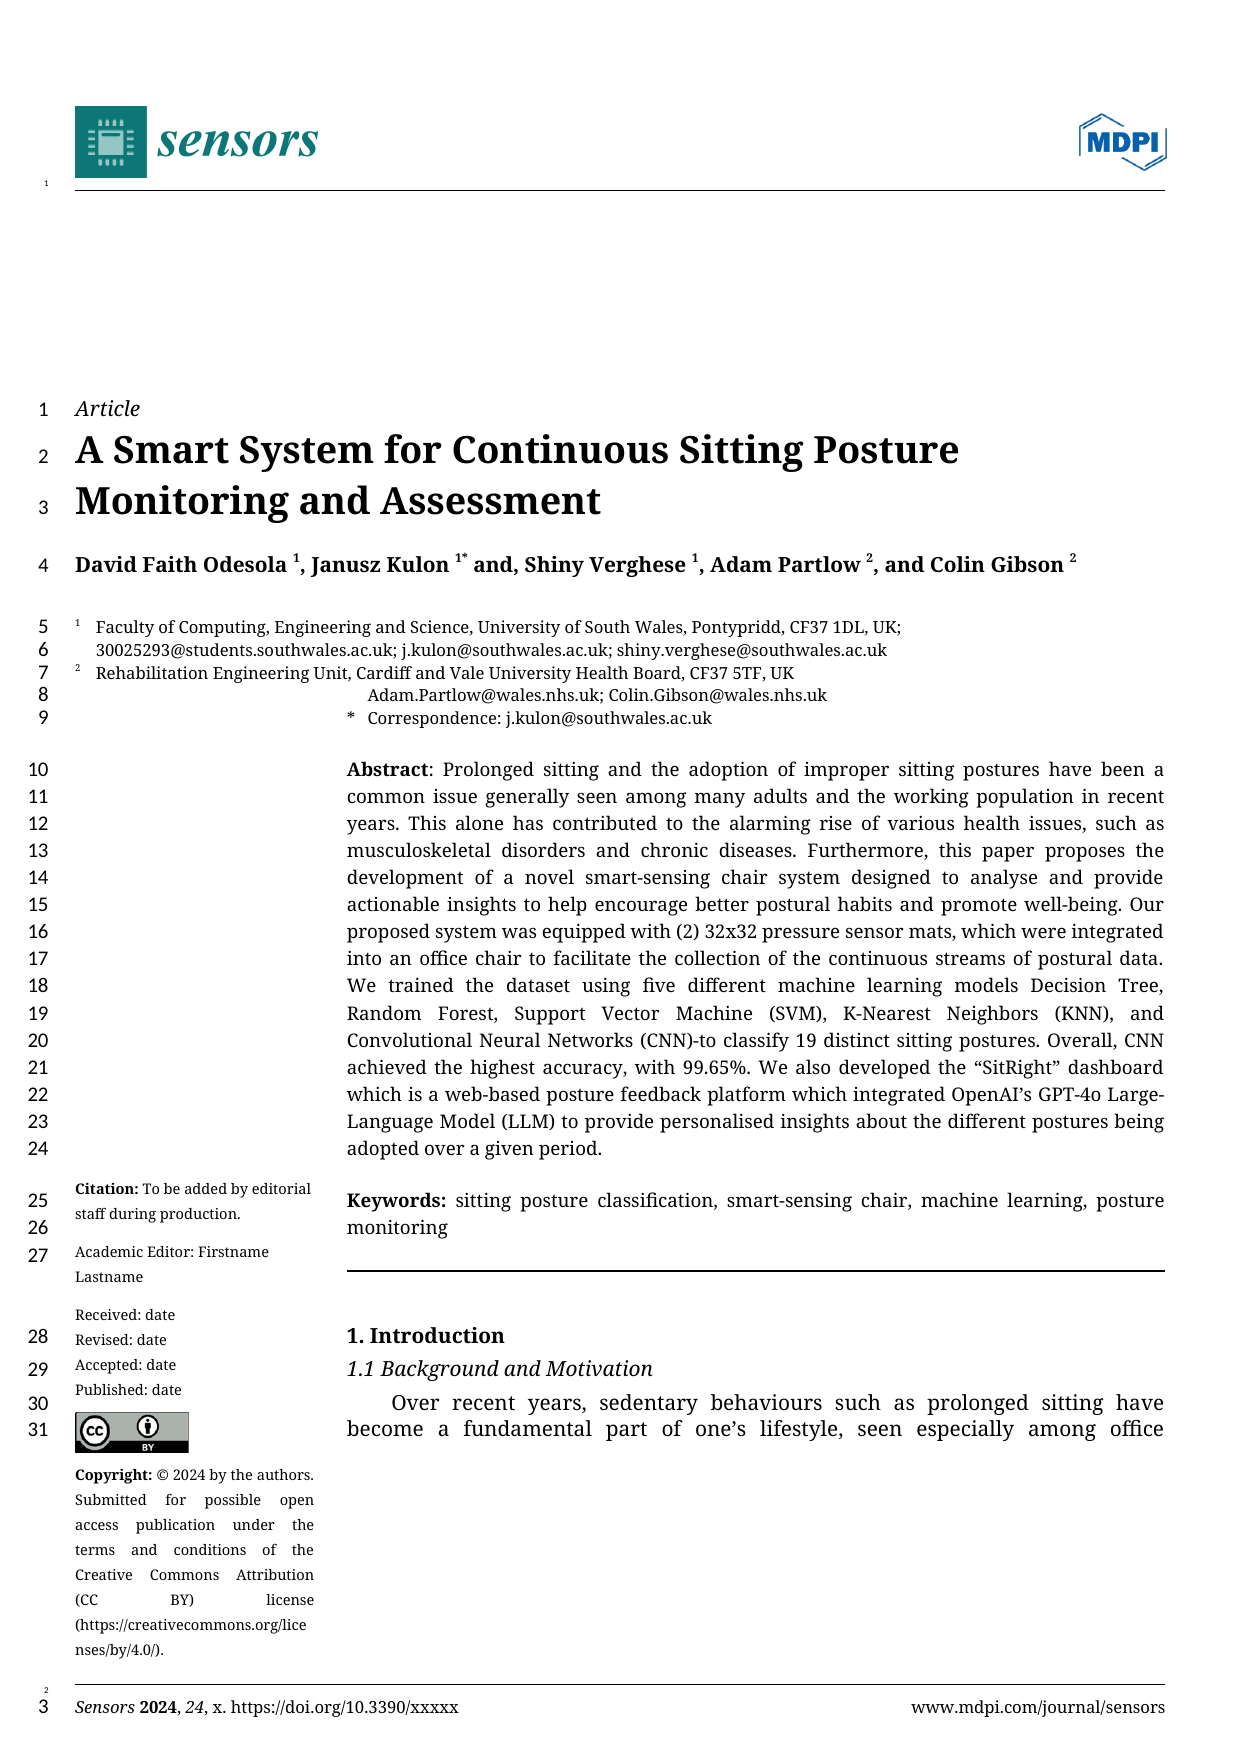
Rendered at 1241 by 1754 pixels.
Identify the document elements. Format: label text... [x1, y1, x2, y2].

text Article [75, 394, 1165, 423]
text David Faith Odesola 1, Janusz Kulon 1* and, Shiny Verghese 1, Adam Partlow 2, and Colin Gibson 2 [75, 550, 1165, 578]
text * Correspondence: j.kulon@southwales.ac.uk [347, 707, 1165, 729]
text 2 Rehabilitation Engineering Unit, Cardiff and Vale University Health Board, CF37 5TF, UK [75, 661, 1165, 684]
title A Smart System for Continuous Sitting Posture Monitoring and Assessment [75, 423, 1165, 525]
table_header Citation: To be added by editorial staff during production. Academic Editor: Firstname Lastname Received: date Revised: date Accepted: date Published: date Copyright: © 2024 by the authors. Submitted for possible open access publication under the terms and conditions of the Creative Commons Attribution (CC BY) license (https://creativecommons.org/licenses/by/4.0/). [75, 1175, 326, 1659]
text Abstract: Prolonged sitting and the adoption of improper sitting postures have been a common issue generally seen among many adults and the working population in recent years. This alone has contributed to the alarming rise of various health issues, such as musculoskeletal disorders and chronic diseases. Furthermore, this paper proposes the development of a novel smart-sensing chair system designed to analyse and provide actionable insights to help encourage better postural habits and promote well-being. Our proposed system was equipped with (2) 32x32 pressure sensor mats, which were integrated into an office chair to facilitate the collection of the continuous streams of postural data. We trained the dataset using five different machine learning models Decision Tree, Random Forest, Support Vector Machine (SVM), K-Nearest Neighbors (KNN), and Convolutional Neural Networks (CNN)-to classify 19 distinct sitting postures. Overall, CNN achieved the highest accuracy, with 99.65%. We also developed the “SitRight” dashboard which is a web-based posture feedback platform which integrated OpenAI’s GPT-4o Large-Language Model (LLM) to provide personalised insights about the different postures being adopted over a given period. [347, 754, 1165, 1161]
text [347, 1388, 1165, 1442]
subtitle 1. Introduction [347, 1322, 1165, 1349]
picture [1078, 112, 1168, 172]
text 1 Faculty of Computing, Engineering and Science, University of South Wales, Pontypridd, CF37 1DL, UK; 30025293@students.southwales.ac.uk; j.kulon@southwales.ac.uk; shiny.verghese@southwales.ac.uk [75, 616, 1165, 661]
text Adam.Partlow@wales.nhs.uk; Colin.Gibson@wales.nhs.uk [367, 684, 1165, 707]
text Keywords: sitting posture classification, smart-sensing chair, machine learning, posture monitoring [347, 1186, 1165, 1240]
picture [75, 1412, 189, 1453]
picture [75, 106, 319, 178]
subtitle 1.1 Background and Motivation [347, 1355, 1165, 1382]
